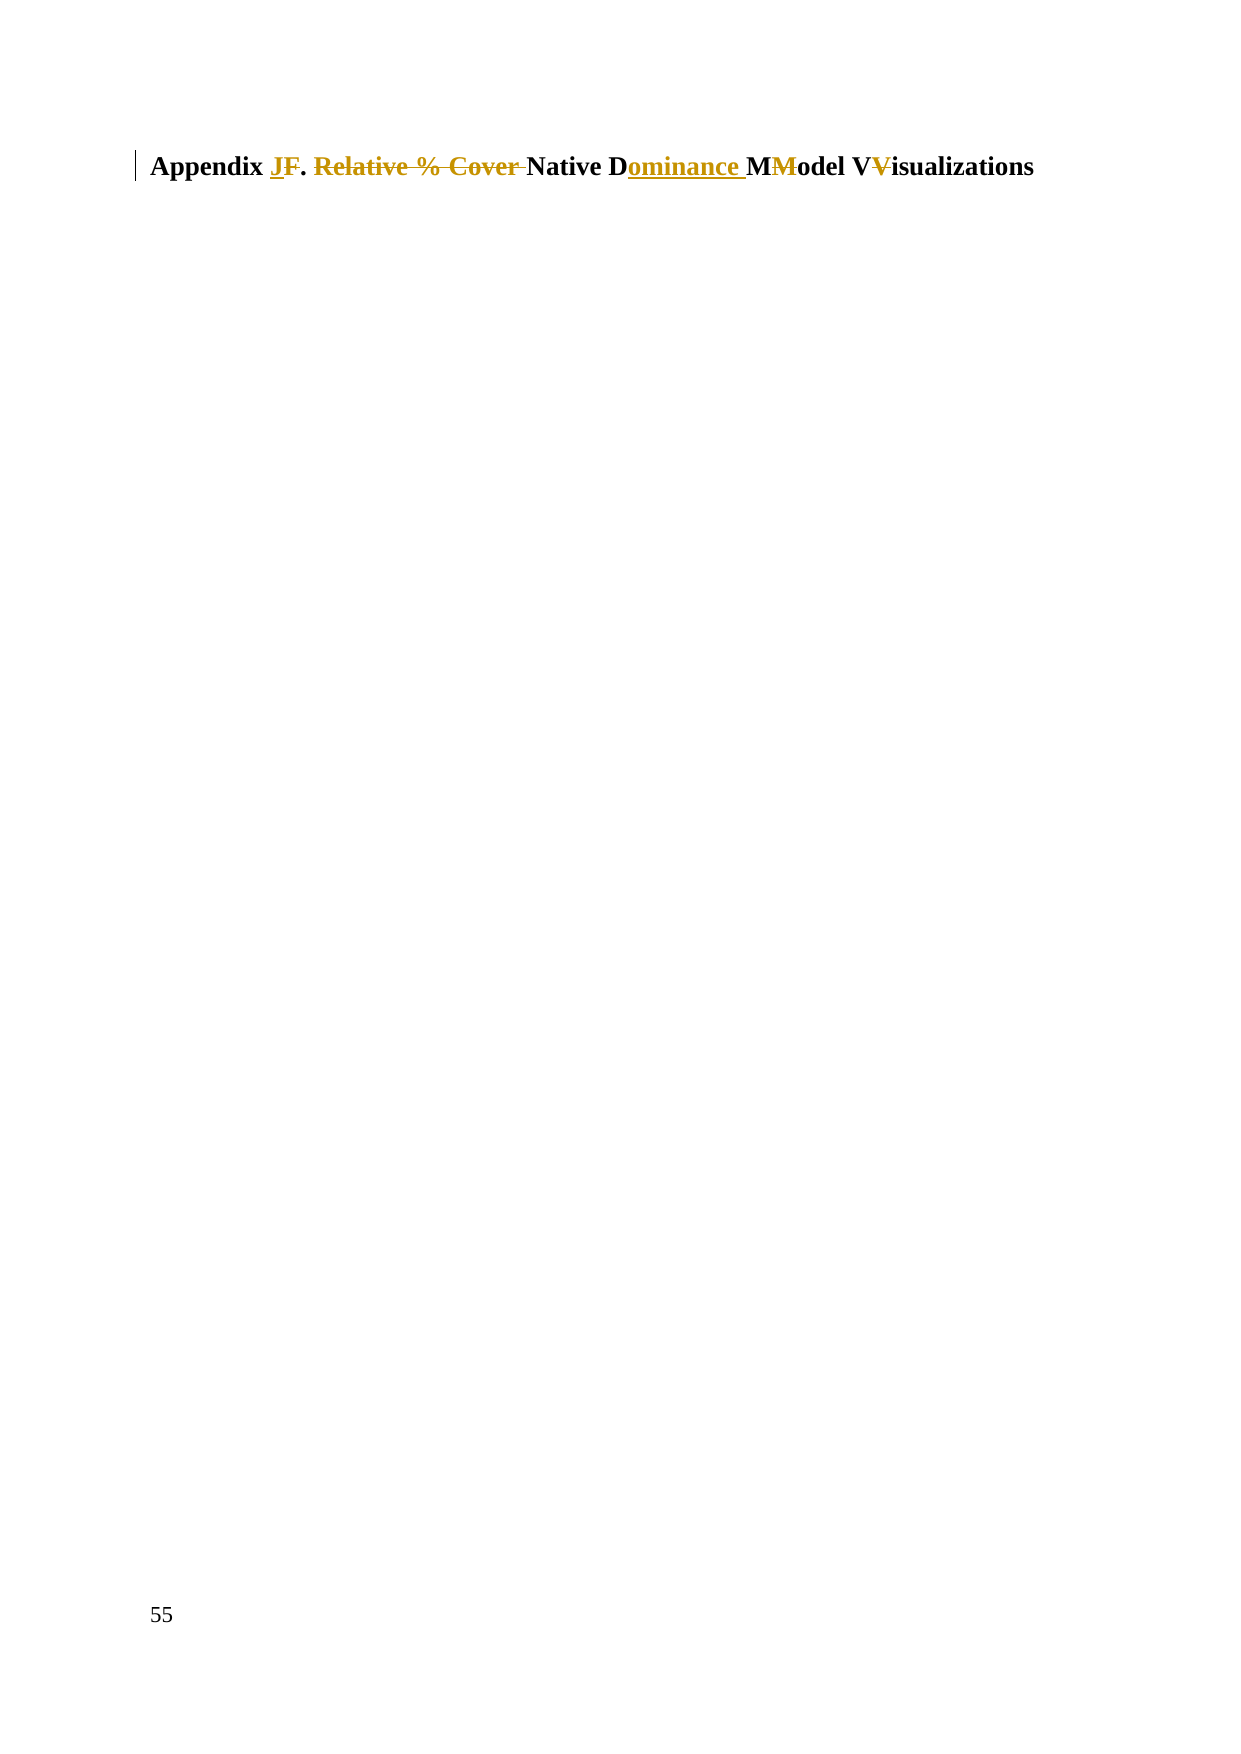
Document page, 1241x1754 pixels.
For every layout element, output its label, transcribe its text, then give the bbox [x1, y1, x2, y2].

subtitle Appendix . Native DModel Visualizations [150, 150, 1090, 181]
